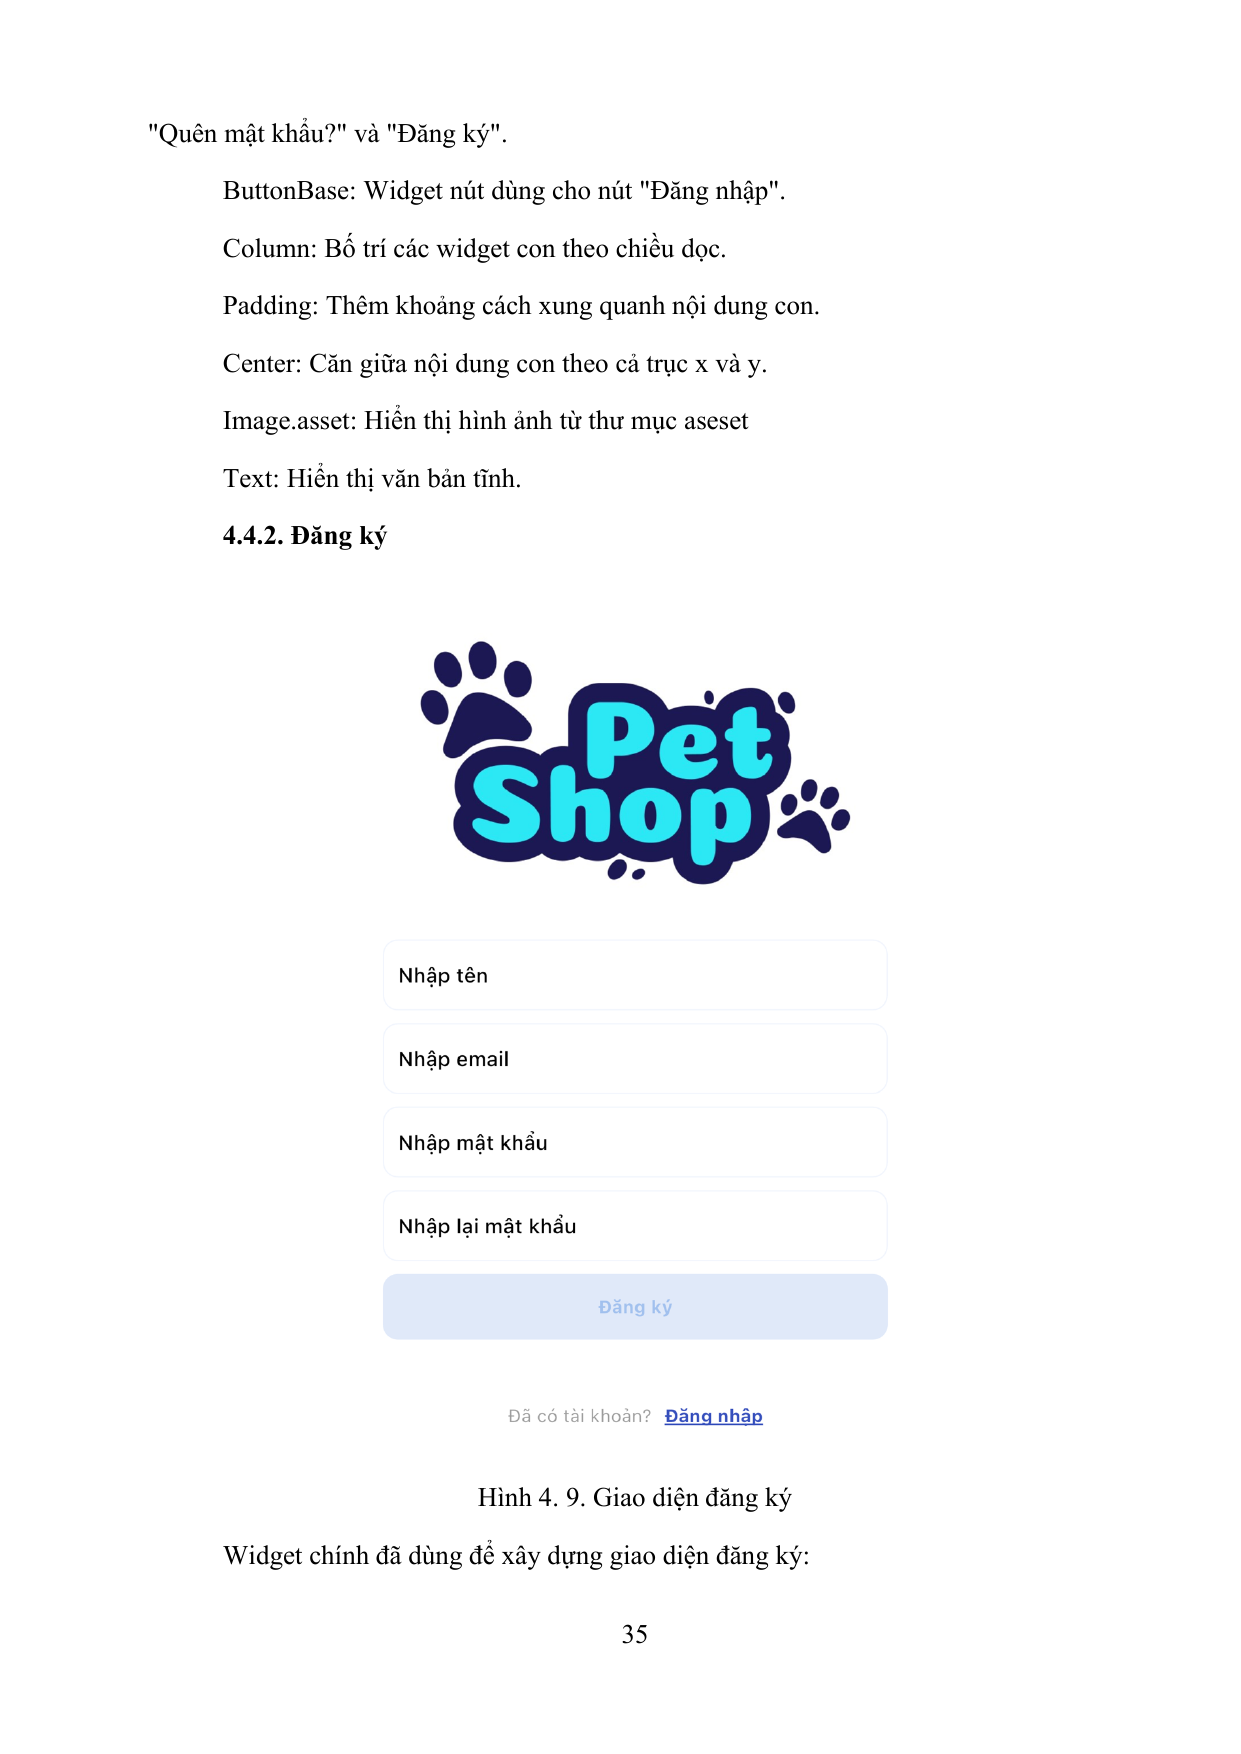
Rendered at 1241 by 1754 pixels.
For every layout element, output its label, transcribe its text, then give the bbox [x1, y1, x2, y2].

text Text: Hiển thị văn bản tĩnh. [148, 463, 1122, 493]
text Image.asset: Hiển thị hình ảnh từ thư mục aseset [148, 406, 1122, 436]
text Center: Căn giữa nội dung con theo cả trục x và y. [148, 348, 1122, 378]
picture [362, 578, 908, 1483]
text ButtonBase: Widget nút dùng cho nút "Đăng nhập". [148, 176, 1122, 206]
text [148, 118, 1122, 148]
text Đăng ký [223, 521, 1122, 551]
text Widget chính đã dùng để xây dựng giao diện đăng ký: [148, 1540, 1122, 1570]
text Column: Bố trí các widget con theo chiều dọc. [148, 233, 1122, 263]
text Hình 4. 9. Giao diện đăng ký [148, 1482, 1122, 1512]
text Padding: Thêm khoảng cách xung quanh nội dung con. [148, 291, 1122, 321]
